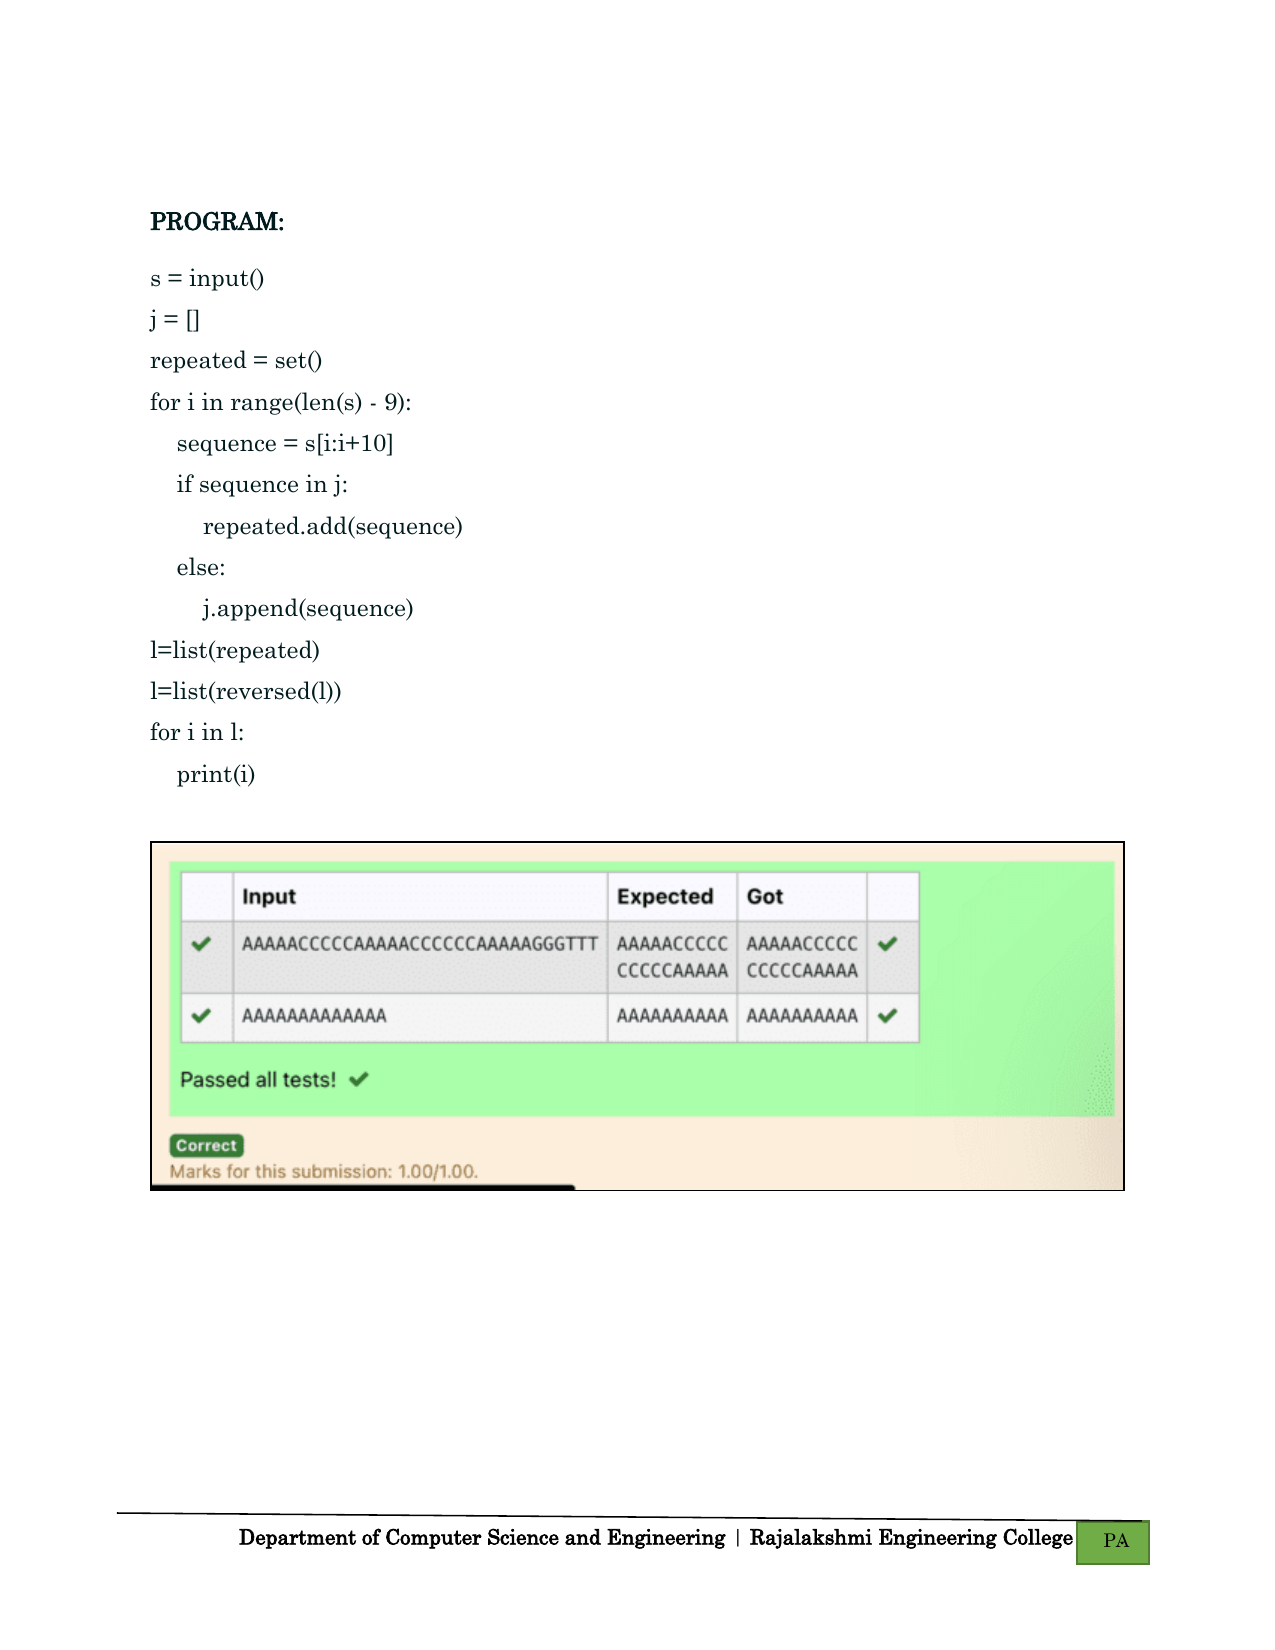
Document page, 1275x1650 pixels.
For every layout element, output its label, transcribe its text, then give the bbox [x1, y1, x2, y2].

text repeated = set() [150, 345, 1125, 374]
text for i in range(len(s) - 9): [150, 386, 1125, 415]
text l=list(repeated) [150, 634, 1125, 663]
text print(i) [150, 758, 1125, 787]
text for i in l: [150, 717, 1125, 746]
text sequence = s[i:i+10] [150, 428, 1125, 457]
text j = [] [150, 304, 1125, 332]
text repeated.add(sequence) [150, 510, 1125, 539]
text PROGRAM: [150, 206, 1125, 235]
text j.append(sequence) [150, 593, 1125, 622]
text else: [150, 552, 1125, 581]
text l=list(reversed(l)) [150, 676, 1125, 705]
text if sequence in j: [150, 469, 1125, 498]
picture [152, 843, 1123, 1190]
text s = input() [150, 262, 1125, 291]
